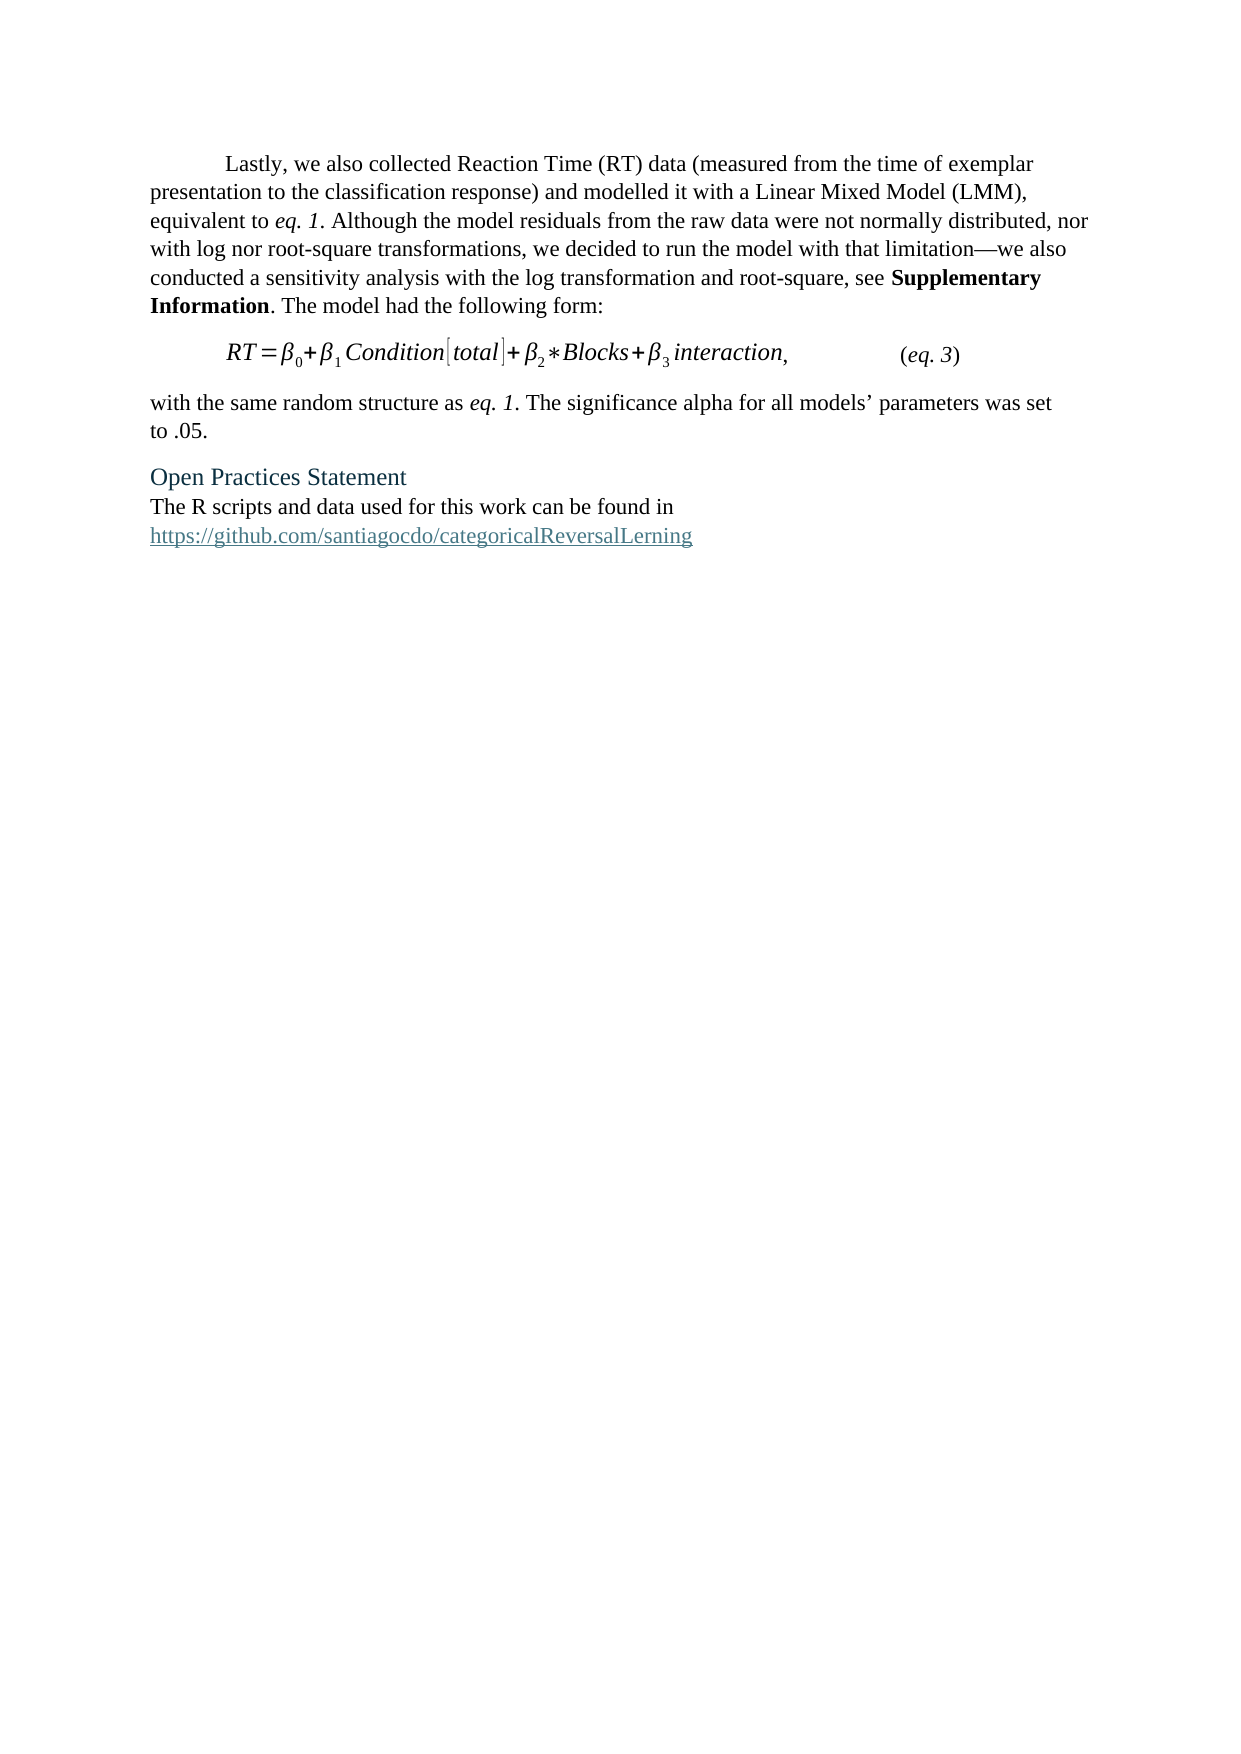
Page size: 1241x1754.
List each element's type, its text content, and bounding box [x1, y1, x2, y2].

text The R scripts and data used for this work can be found in https://github.com/santiagocdo/categoricalReversalLerning [150, 493, 1090, 548]
text Lastly, we also collected Reaction Time (RT) data (measured from the time of exemplar presentation to the classification response) and modelled it with a Linear Mixed Model (LMM), equivalent to eq. 1. Although the model residuals from the raw data were not normally distributed, nor with log nor root-square transformations, we decided to run the model with that limitation—we also conducted a sensitivity analysis with the log transformation and root-square, see Supplementary Information. The model had the following form: [150, 150, 1090, 318]
subtitle Open Practices Statement [150, 462, 1090, 491]
text , (eq. 3) [150, 337, 1090, 370]
text with the same random structure as eq. 1. The significance alpha for all models’ parameters was set to .05. [150, 389, 1090, 444]
